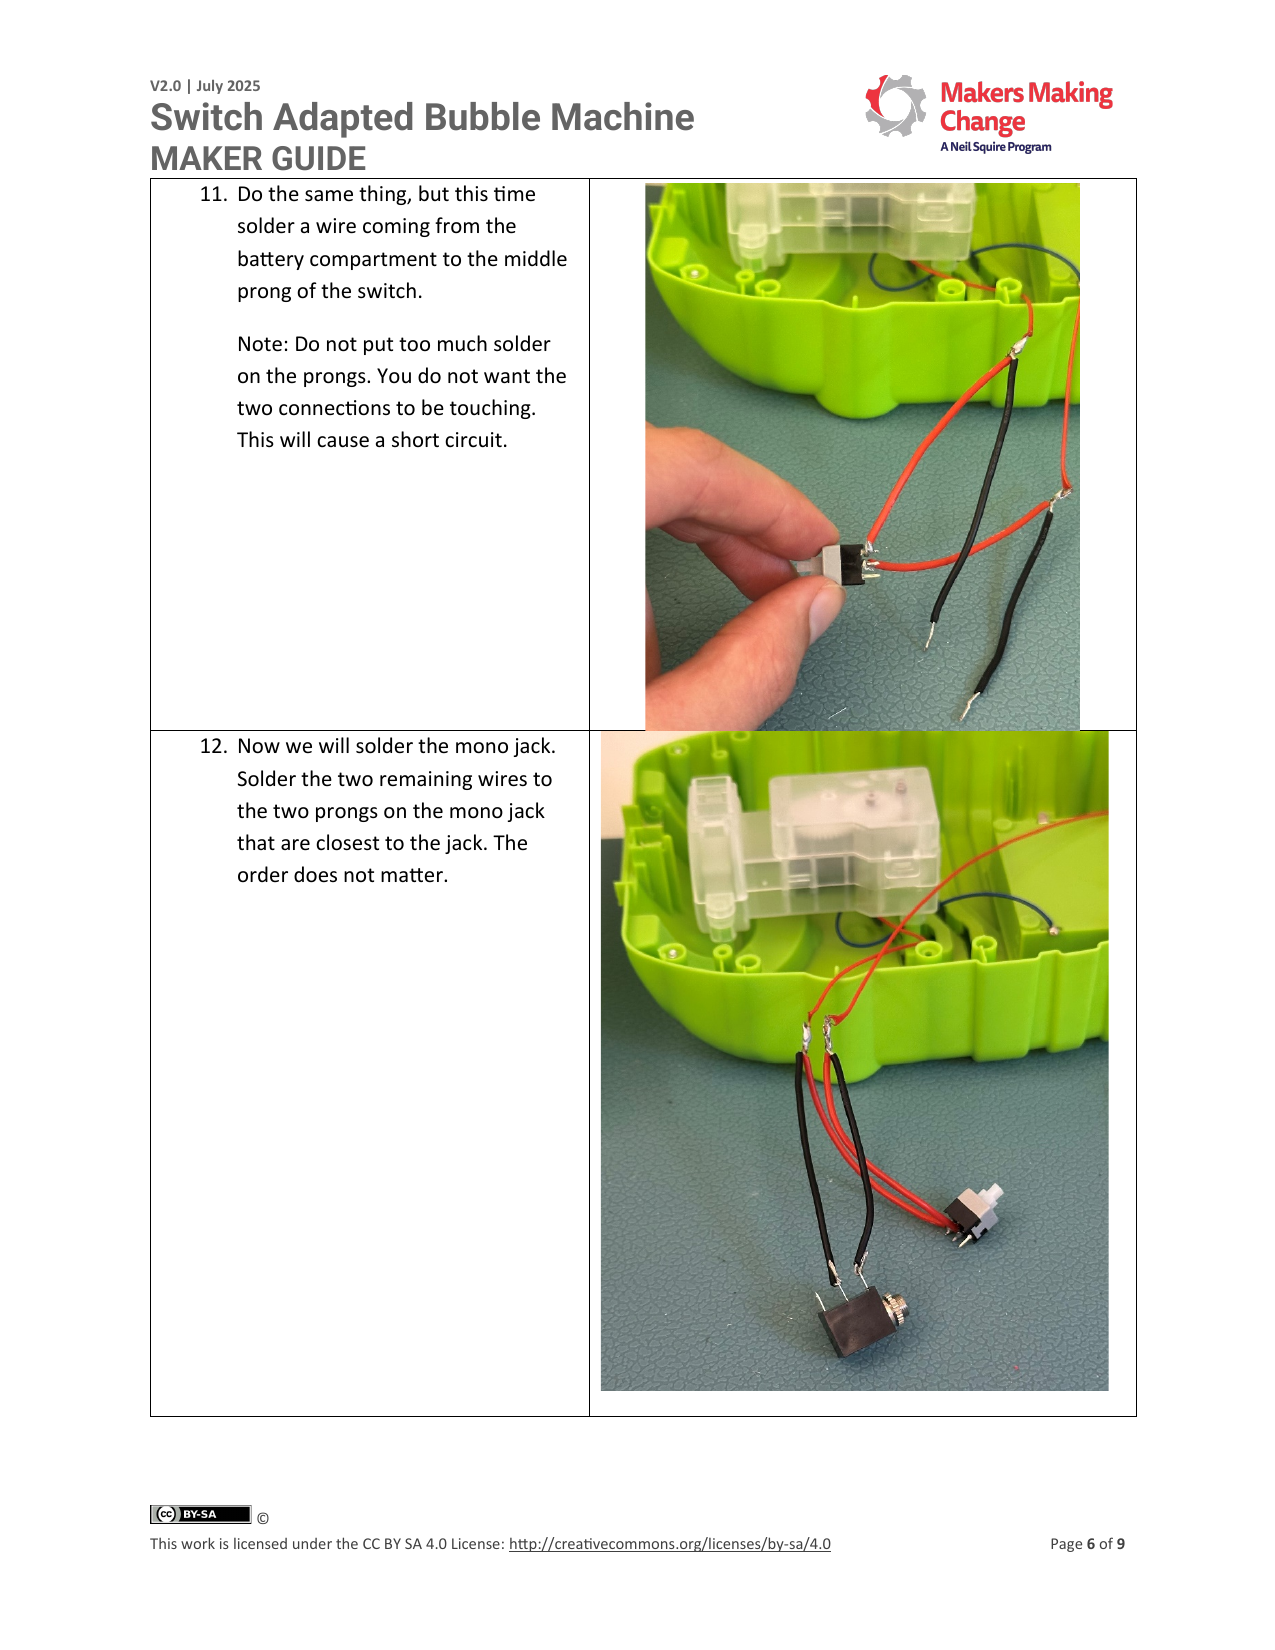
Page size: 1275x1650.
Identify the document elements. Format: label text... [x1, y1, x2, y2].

table_cell [590, 731, 1136, 1416]
table_cell Now we will solder the mono jack. Solder the two remaining wires to the two prongs on the mono jack that are closest to the jack. The order does not matter. [151, 731, 589, 1416]
table_cell [590, 179, 1136, 730]
picture [600, 183, 1109, 1391]
picture [150, 1505, 252, 1524]
picture [865, 75, 1113, 154]
table_cell Do the same thing, but this time solder a wire coming from the battery compartment to the middle prong of the switch. Note: Do not put too much solder on the prongs. You do not want the two connections to be touching. This will cause a short circuit. [151, 179, 589, 730]
